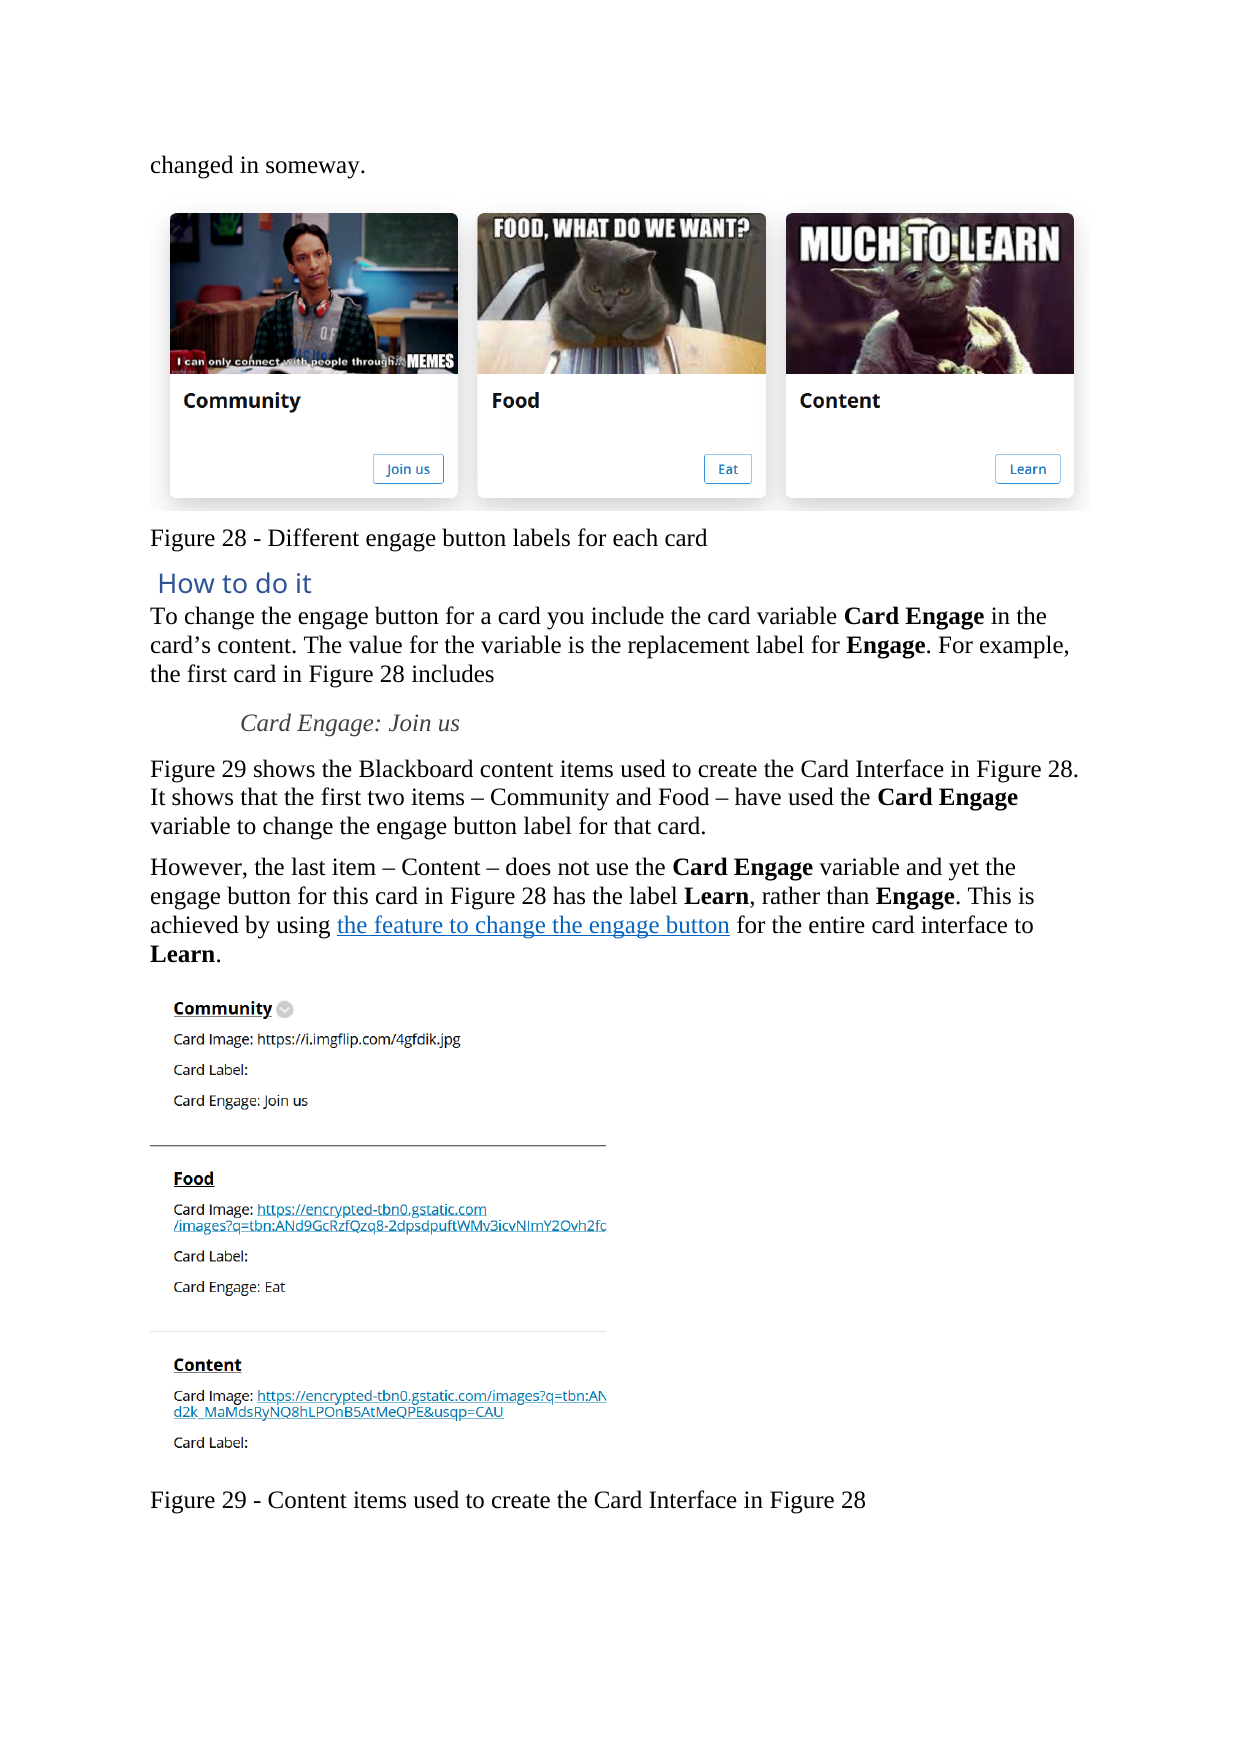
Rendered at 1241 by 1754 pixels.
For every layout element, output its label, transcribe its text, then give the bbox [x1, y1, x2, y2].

text To change the engage button for a card you include the card variable Card Engage in the card’s content. The value for the variable is the replacement label for Engage. For example, the first card in Figure 28 includes [150, 601, 1090, 687]
text Figure 29 shows the Blackboard content items used to create the Card Interface in Figure 28. It shows that the first two items – Community and Food – have used the Card Engage variable to change the engage button label for that card. [150, 754, 1090, 840]
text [150, 150, 1090, 179]
text However, the last item – Content – does not use the Card Engage variable and yet the engage button for this card in Figure 28 has the label Learn, rather than Engage. This is achieved by using the feature to change the engage button for the entire card interface to Learn. [150, 852, 1090, 967]
picture [150, 980, 607, 1473]
picture [150, 191, 1091, 511]
text Figure 29 - Content items used to create the Card Interface in Figure 28 [150, 1485, 1090, 1514]
text Figure 28 - Different engage button labels for each card [150, 523, 1090, 552]
subtitle How to do it [150, 564, 1090, 601]
text Card Engage: Join us [240, 708, 1000, 737]
